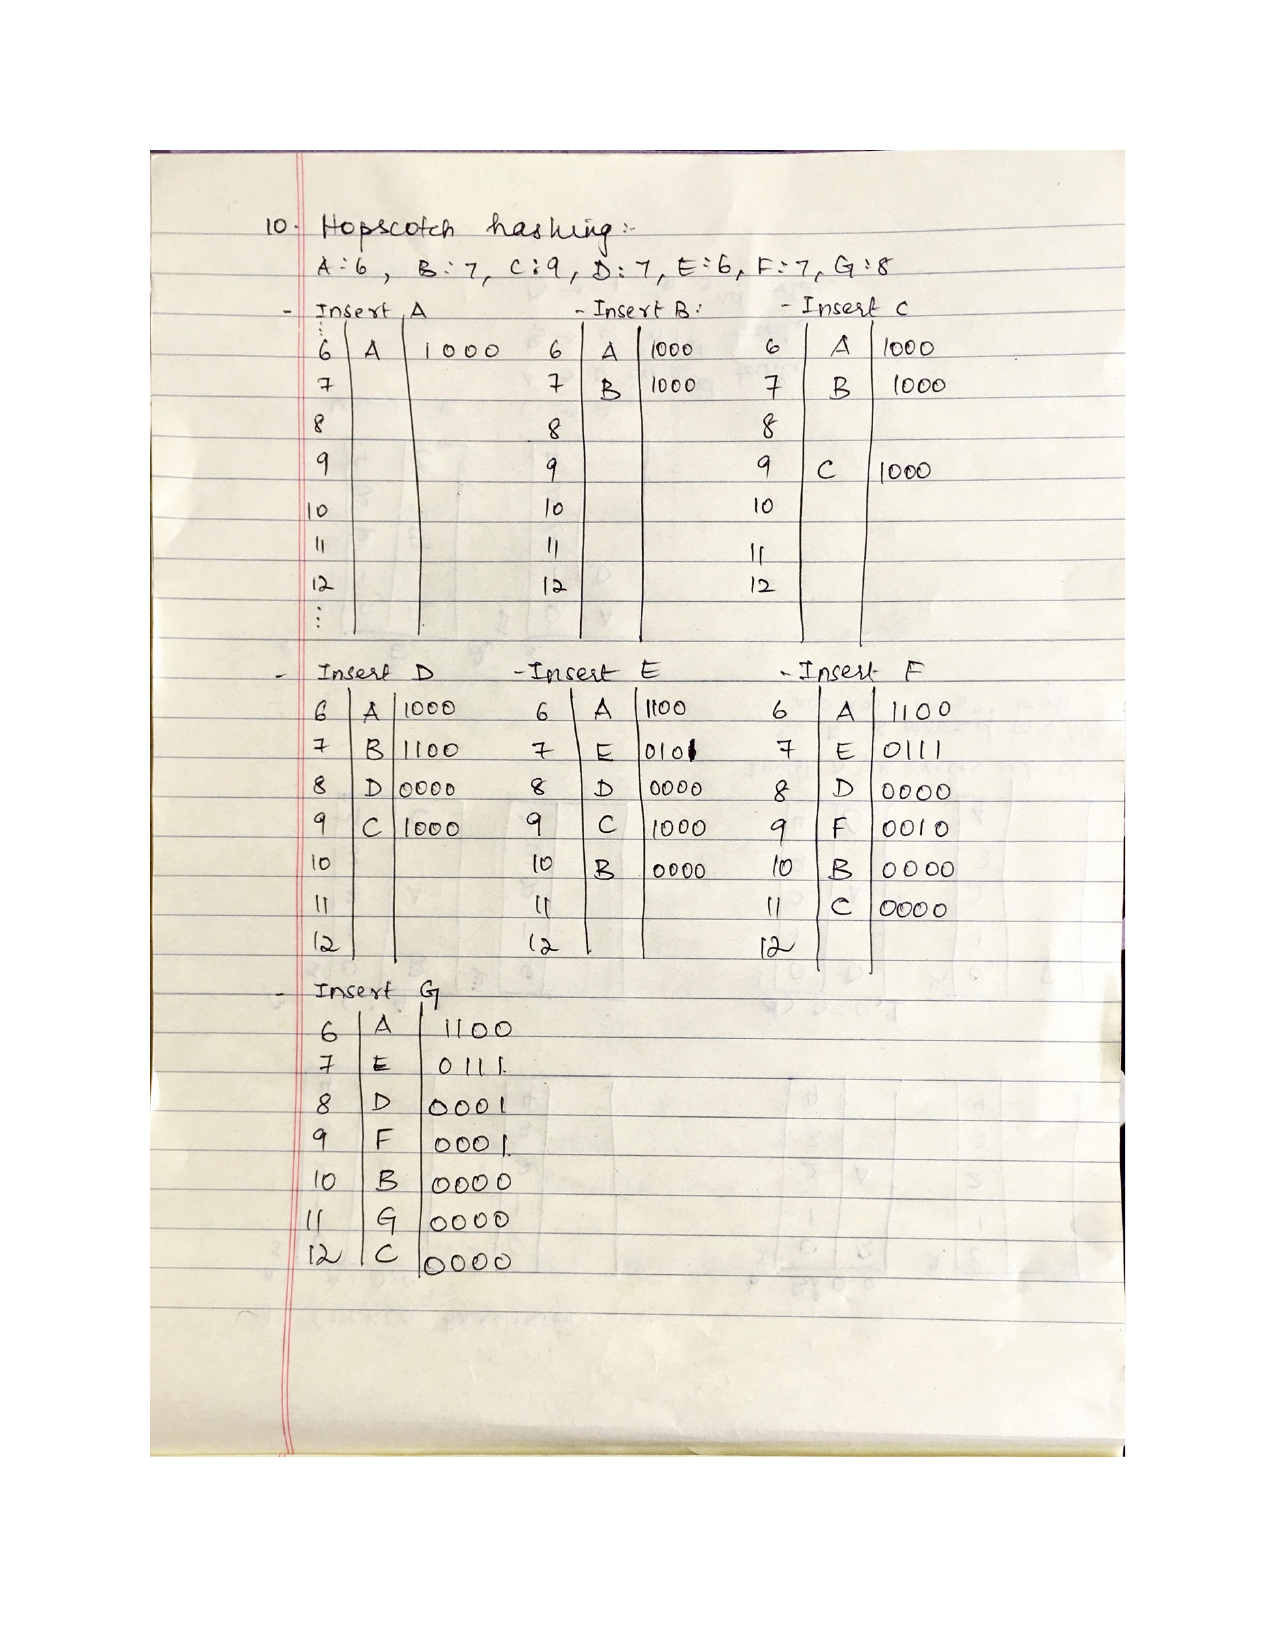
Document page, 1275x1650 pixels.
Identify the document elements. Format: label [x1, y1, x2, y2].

picture [150, 150, 1125, 1457]
